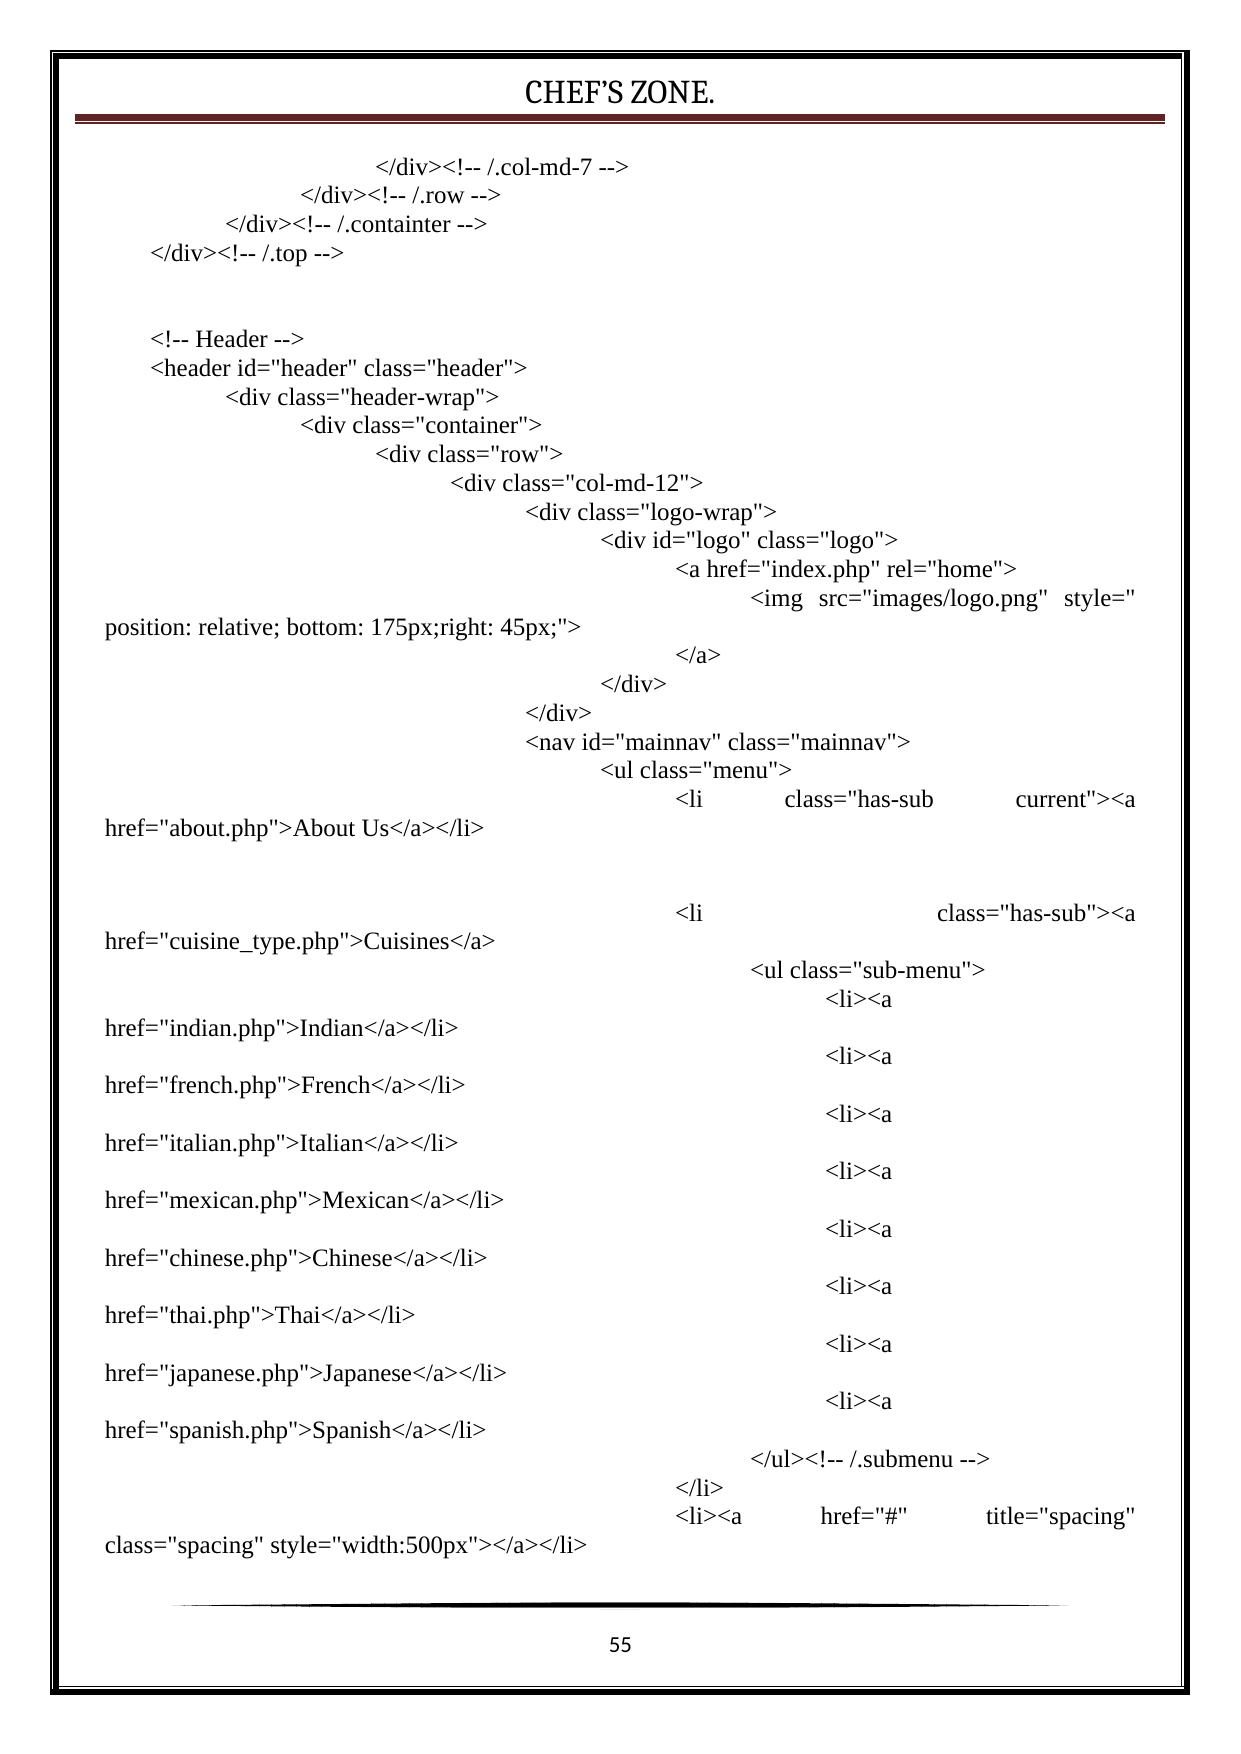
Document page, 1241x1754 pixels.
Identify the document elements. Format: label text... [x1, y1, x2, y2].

text <li><a href="japanese.php">Japanese</a></li> [104, 1329, 1136, 1386]
text <div class="container"> [104, 410, 1136, 439]
text <li><a href="mexican.php">Mexican</a></li> [104, 1156, 1136, 1214]
text </div> [104, 669, 1136, 698]
text <li><a href="#" title="spacing" class="spacing" style="width:500px"></a></li> [104, 1501, 1136, 1559]
text <div class="logo-wrap"> [104, 497, 1136, 525]
text <!-- Header --> [104, 324, 1136, 353]
text </div><!-- /.row --> [104, 180, 1136, 209]
text </div><!-- /.top --> [104, 238, 1136, 267]
text <li><a href="spanish.php">Spanish</a></li> [104, 1386, 1136, 1444]
text </li> [104, 1473, 1136, 1501]
text <a href="index.php" rel="home"> [104, 554, 1136, 583]
text <li><a href="italian.php">Italian</a></li> [104, 1099, 1136, 1156]
text <nav id="mainnav" class="mainnav"> [104, 727, 1136, 755]
text </div><!-- /.col-md-7 --> [104, 152, 1136, 180]
text </ul><!-- /.submenu --> [104, 1444, 1136, 1473]
text <li><a href="thai.php">Thai</a></li> [104, 1271, 1136, 1329]
text <li><a href="french.php">French</a></li> [104, 1041, 1136, 1099]
text <div class="col-md-12"> [104, 468, 1136, 497]
text <li><a href="indian.php">Indian</a></li> [104, 984, 1136, 1041]
text </div> [104, 698, 1136, 727]
text <img src="images/logo.png" style=" position: relative; bottom: 175px;right: 45px;"> [104, 583, 1136, 640]
text <li class="has-sub current"><a href="about.php">About Us</a></li> [104, 784, 1136, 842]
text </div><!-- /.containter --> [104, 209, 1136, 238]
text <li><a href="chinese.php">Chinese</a></li> [104, 1214, 1136, 1271]
text <div class="row"> [104, 439, 1136, 468]
text <header id="header" class="header"> [104, 353, 1136, 382]
text <ul class="sub-menu"> [104, 955, 1136, 984]
picture [171, 1601, 1069, 1610]
text <li class="has-sub"><a href="cuisine_type.php">Cuisines</a> [104, 898, 1136, 955]
text <ul class="menu"> [104, 755, 1136, 784]
text <div class="header-wrap"> [104, 382, 1136, 410]
text </a> [104, 640, 1136, 669]
text <div id="logo" class="logo"> [104, 525, 1136, 554]
